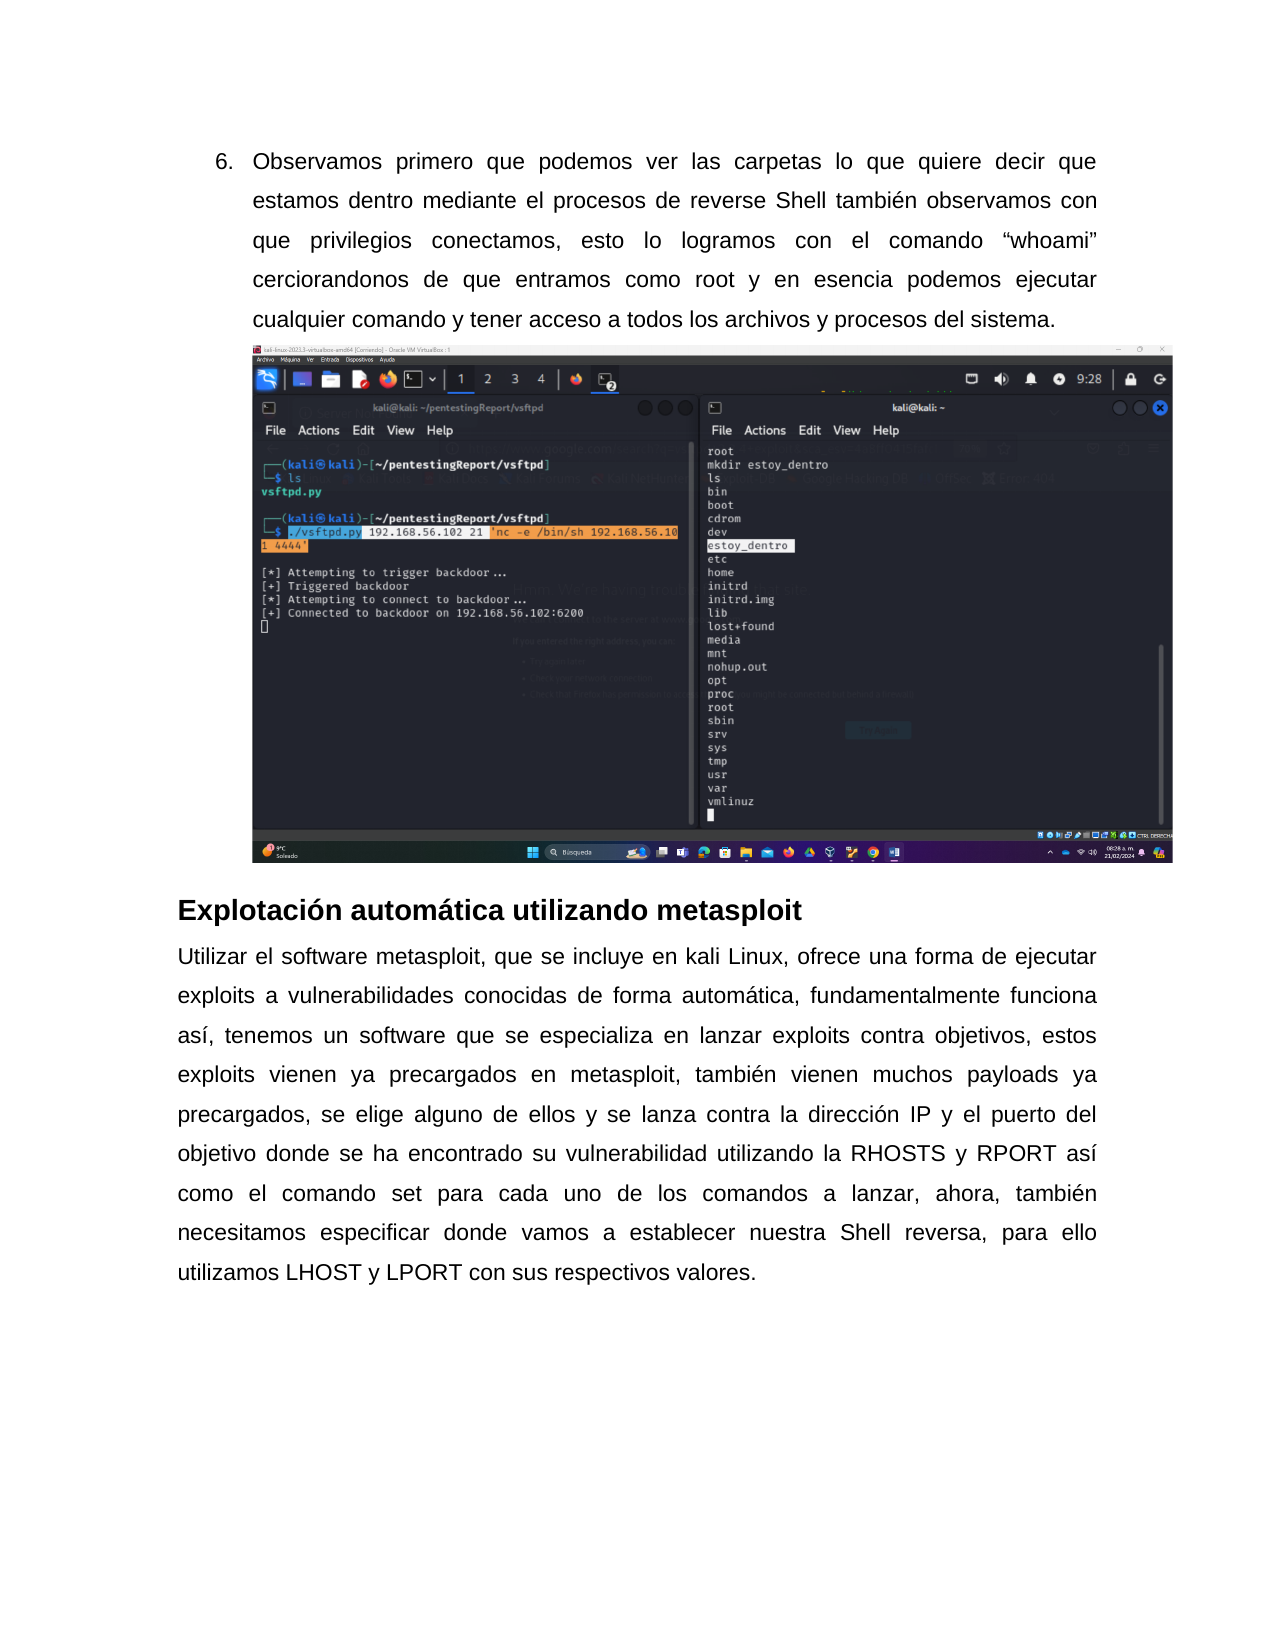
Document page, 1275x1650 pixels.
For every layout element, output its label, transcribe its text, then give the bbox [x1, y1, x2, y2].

text Utilizar el software metasploit, que se incluye en kali Linux, ofrece una forma de ejecutar exploits a vulnerabilidades conocidas de forma automática, fundamentalmente funciona así, tenemos un software que se especializa en lanzar exploits contra objetivos, estos exploits vienen ya precargados en metasploit, también vienen muchos payloads ya precargados, se elige alguno de ellos y se lanza contra la dirección IP y el puerto del objetivo donde se ha encontrado su vulnerabilidad utilizando la RHOSTS y RPORT así como el comando set para cada uno de los comandos a lanzar, ahora, también necesitamos especificar donde vamos a establecer nuestra Shell reversa, para ello utilizamos LHOST y LPORT con sus respectivos valores. [177, 943, 1098, 1285]
subtitle Explotación automática utilizando metasploit [177, 893, 1098, 926]
list Observamos primero que podemos ver las carpetas lo que quiere decir que estamos dentro mediante el procesos de reverse Shell también observamos con que privilegios conectamos, esto lo logramos con el comando “whoami” cerciorandonos de que entramos como root y en esencia podemos ejecutar cualquier comando y tener acceso a todos los archivos y procesos del sistema. [215, 148, 1098, 332]
picture [252, 345, 1173, 863]
